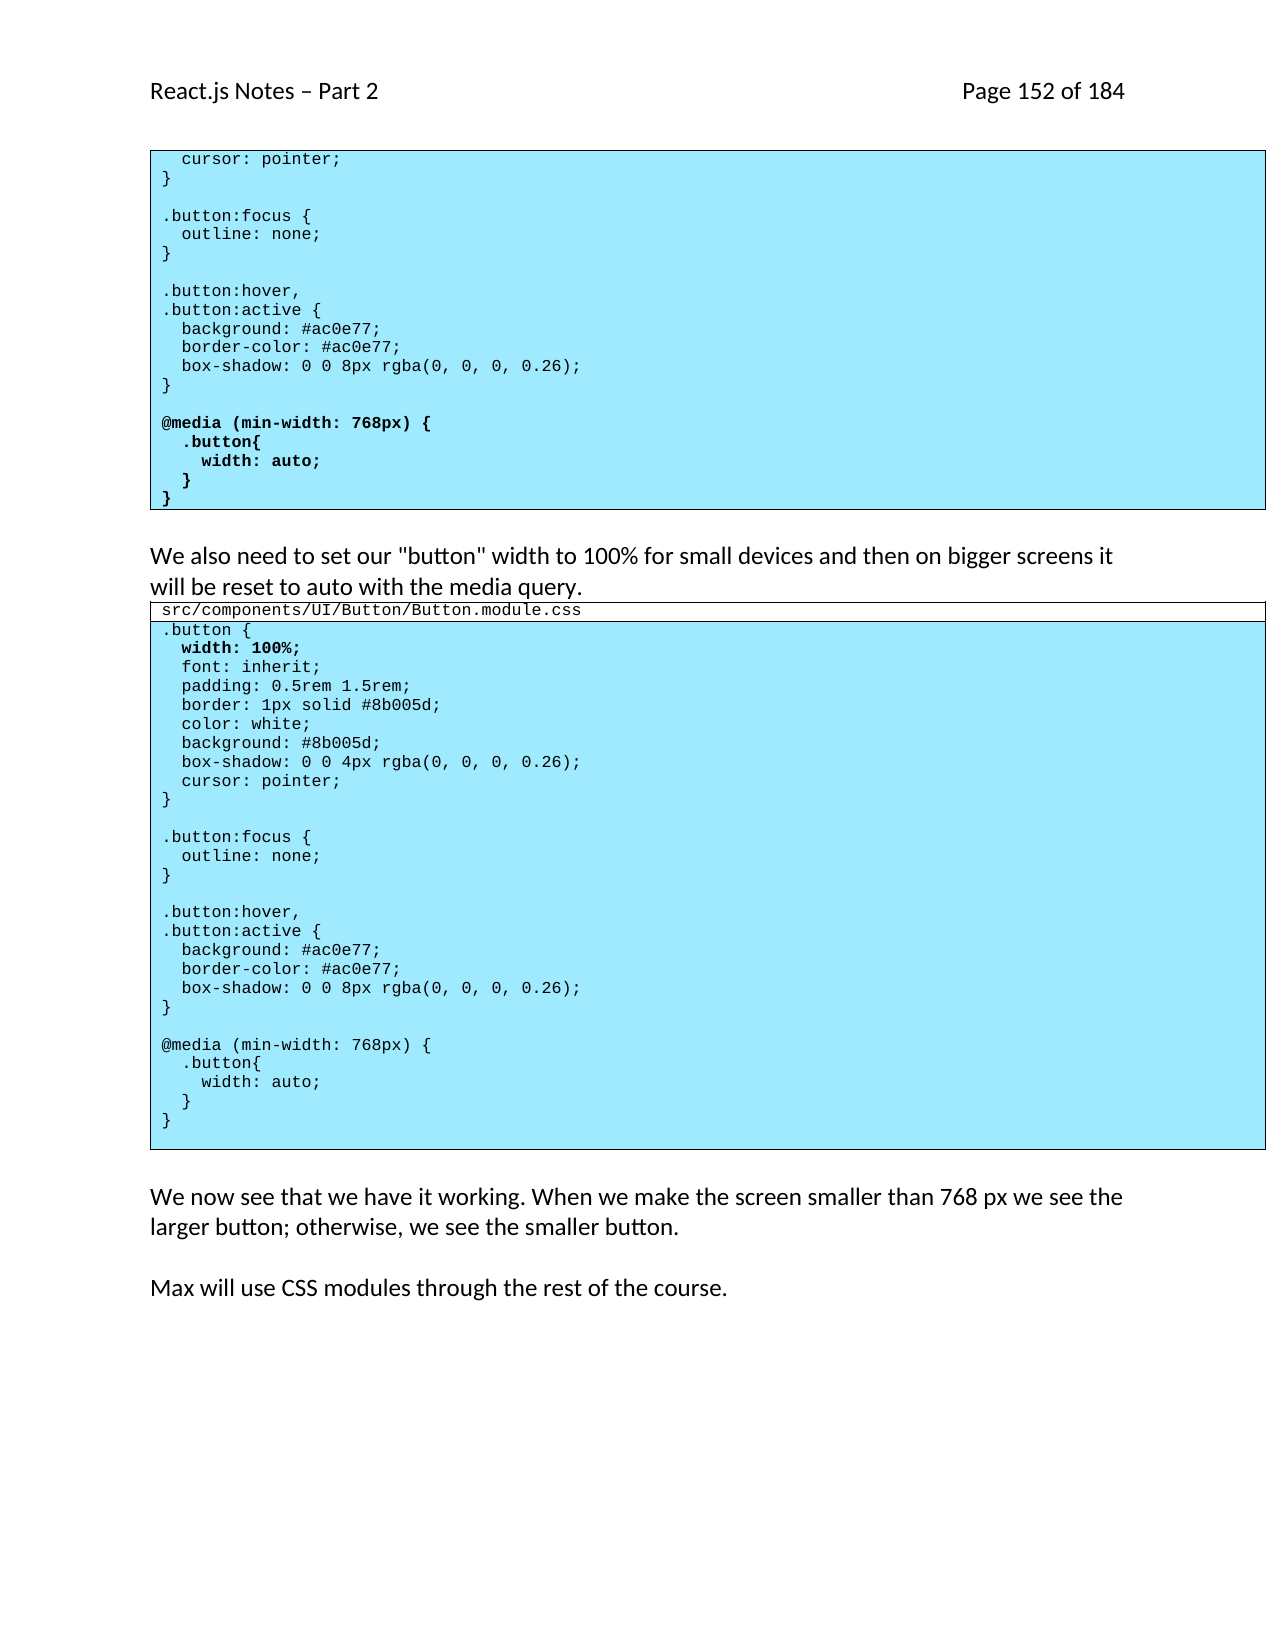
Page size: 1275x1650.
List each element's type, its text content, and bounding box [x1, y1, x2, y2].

table_cell .button { width: 100%; font: inherit; padding: 0.5rem 1.5rem; border: 1px solid #8b005d; color: white; background: #8b005d; box-shadow: 0 0 4px rgba(0, 0, 0, 0.26); cursor: pointer; } .button:focus { outline: none; } .button:hover, .button:active { background: #ac0e77; border-color: #ac0e77; box-shadow: 0 0 8px rgba(0, 0, 0, 0.26); } @media (min-width: 768px) { .button{ width: auto; } } [151, 622, 1265, 1149]
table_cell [151, 151, 1265, 509]
table_header src/components/UI/Button/Button.module.css [151, 603, 1265, 621]
text We now see that we have it working. When we make the screen smaller than 768 px we see the larger button; otherwise, we see the smaller button. [150, 1181, 1125, 1242]
text Max will use CSS modules through the rest of the course. [150, 1272, 1125, 1303]
text We also need to set our "button" width to 100% for small devices and then on bigger screens it will be reset to auto with the media query. [150, 540, 1125, 601]
